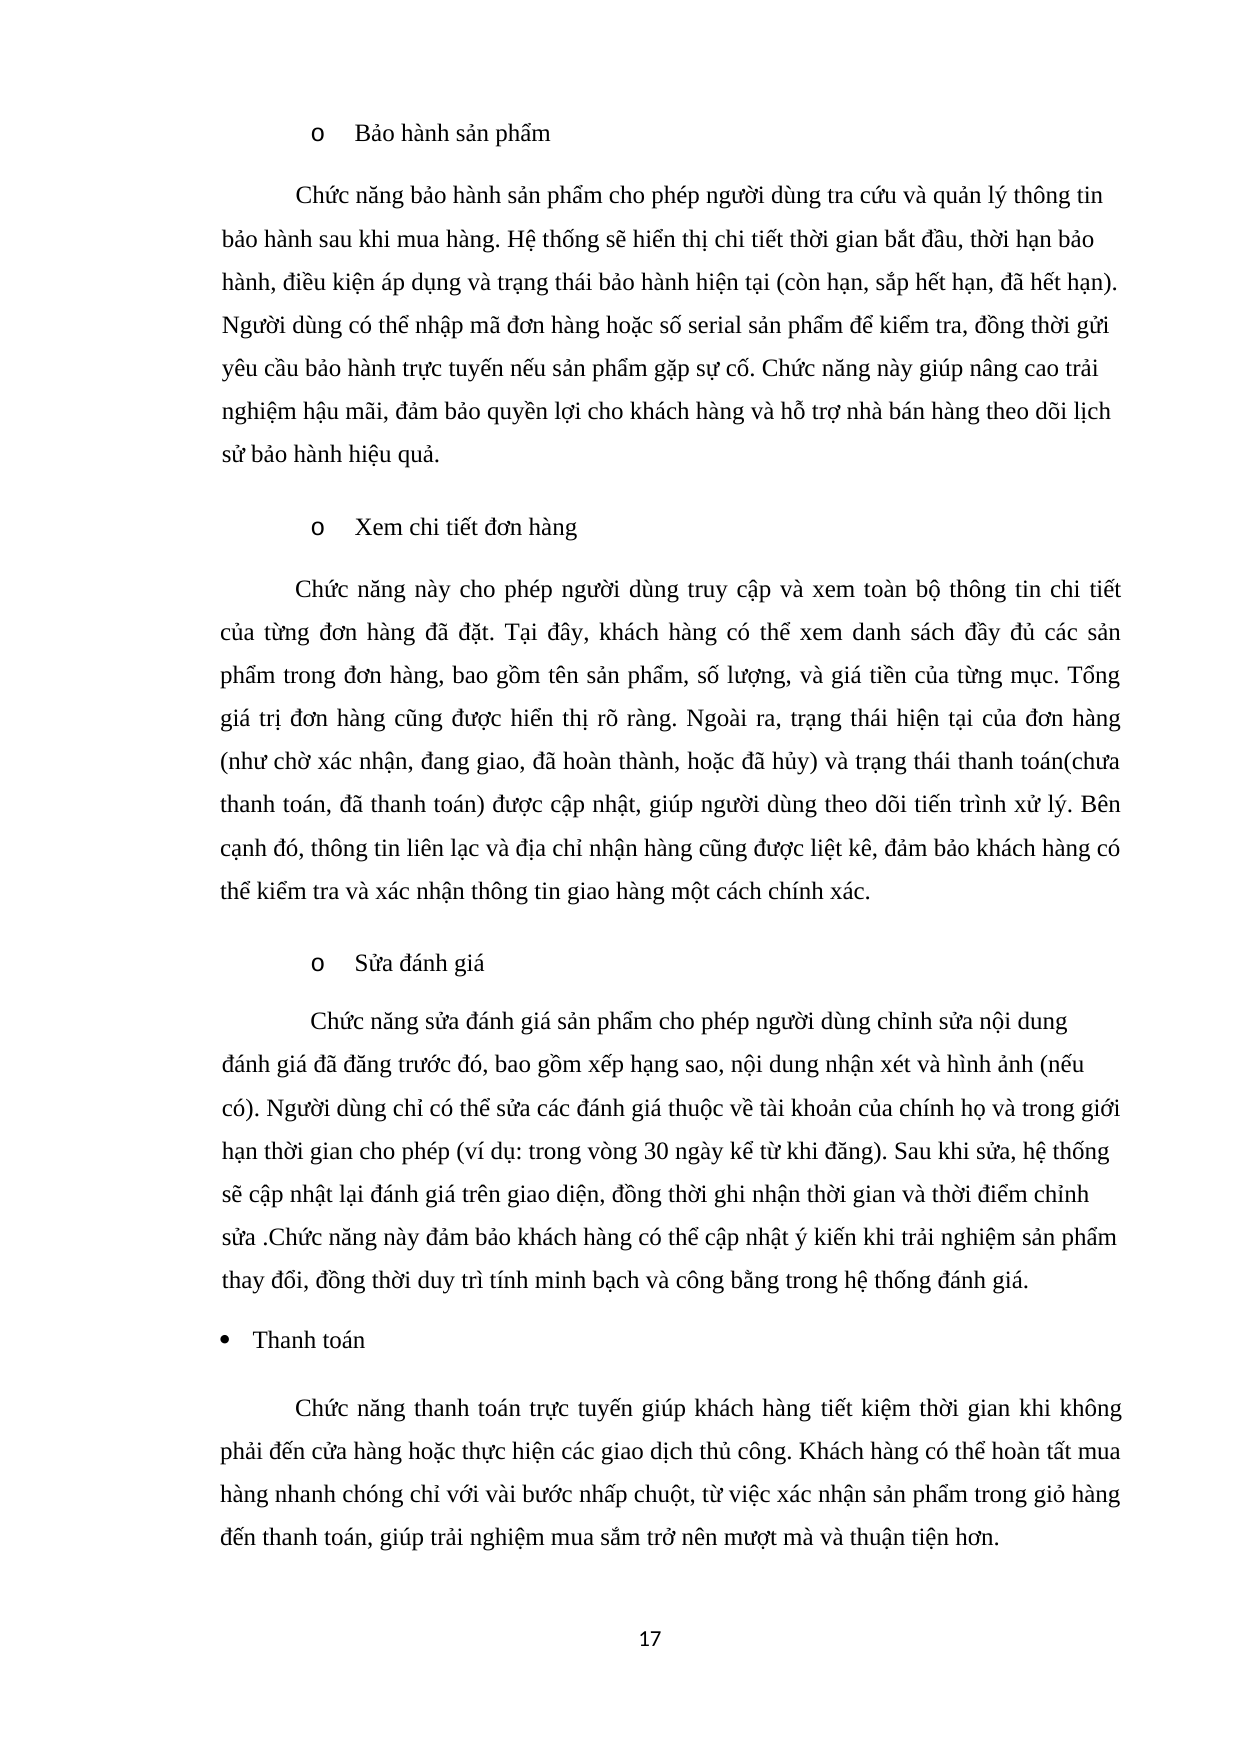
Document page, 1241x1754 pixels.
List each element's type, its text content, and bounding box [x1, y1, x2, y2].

list Chức năng bảo hành sản phẩm cho phép người dùng tra cứu và quản lý thông tin bảo hành sau khi mua hàng. Hệ thống sẽ hiển thị chi tiết thời gian bắt đầu, thời hạn bảo hành, điều kiện áp dụng và trạng thái bảo hành hiện tại (còn hạn, sắp hết hạn, đã hết hạn). Người dùng có thể nhập mã đơn hàng hoặc số serial sản phẩm để kiểm tra, đồng thời gửi yêu cầu bảo hành trực tuyến nếu sản phẩm gặp sự cố. Chức năng này giúp nâng cao trải nghiệm hậu mãi, đảm bảo quyền lợi cho khách hàng và hỗ trợ nhà bán hàng theo dõi lịch sử bảo hành hiệu quả. [222, 181, 1122, 468]
subtitle Sửa đánh giá [310, 948, 1122, 979]
subtitle Bảo hành sản phẩm [310, 118, 1122, 149]
subtitle Xem chi tiết đơn hàng [310, 512, 1122, 542]
text Chức năng sửa đánh giá sản phẩm cho phép người dùng chỉnh sửa nội dung đánh giá đã đăng trước đó, bao gồm xếp hạng sao, nội dung nhận xét và hình ảnh (nếu có). Người dùng chỉ có thể sửa các đánh giá thuộc về tài khoản của chính họ và trong giới hạn thời gian cho phép (ví dụ: trong vòng 30 ngày kể từ khi đăng). Sau khi sửa, hệ thống sẽ cập nhật lại đánh giá trên giao diện, đồng thời ghi nhận thời gian và thời điểm chỉnh sửa .Chức năng này đảm bảo khách hàng có thể cập nhật ý kiến khi trải nghiệm sản phẩm thay đổi, đồng thời duy trì tính minh bạch và công bằng trong hệ thống đánh giá. [222, 1006, 1122, 1294]
text Chức năng thanh toán trực tuyến giúp khách hàng tiết kiệm thời gian khi không phải đến cửa hàng hoặc thực hiện các giao dịch thủ công. Khách hàng có thể hoàn tất mua hàng nhanh chóng chỉ với vài bước nhấp chuột, từ việc xác nhận sản phẩm trong giỏ hàng đến thanh toán, giúp trải nghiệm mua sắm trở nên mượt mà và thuận tiện hơn. [220, 1393, 1122, 1551]
text Chức năng này cho phép người dùng truy cập và xem toàn bộ thông tin chi tiết của từng đơn hàng đã đặt. Tại đây, khách hàng có thể xem danh sách đầy đủ các sản phẩm trong đơn hàng, bao gồm tên sản phẩm, số lượng, và giá tiền của từng mục. Tổng giá trị đơn hàng cũng được hiển thị rõ ràng. Ngoài ra, trạng thái hiện tại của đơn hàng (như chờ xác nhận, đang giao, đã hoàn thành, hoặc đã hủy) và trạng thái thanh toán(chưa thanh toán, đã thanh toán) được cập nhật, giúp người dùng theo dõi tiến trình xử lý. Bên cạnh đó, thông tin liên lạc và địa chỉ nhận hàng cũng được liệt kê, đảm bảo khách hàng có thể kiểm tra và xác nhận thông tin giao hàng một cách chính xác. [220, 574, 1122, 904]
subtitle Thanh toán [177, 1325, 1122, 1354]
